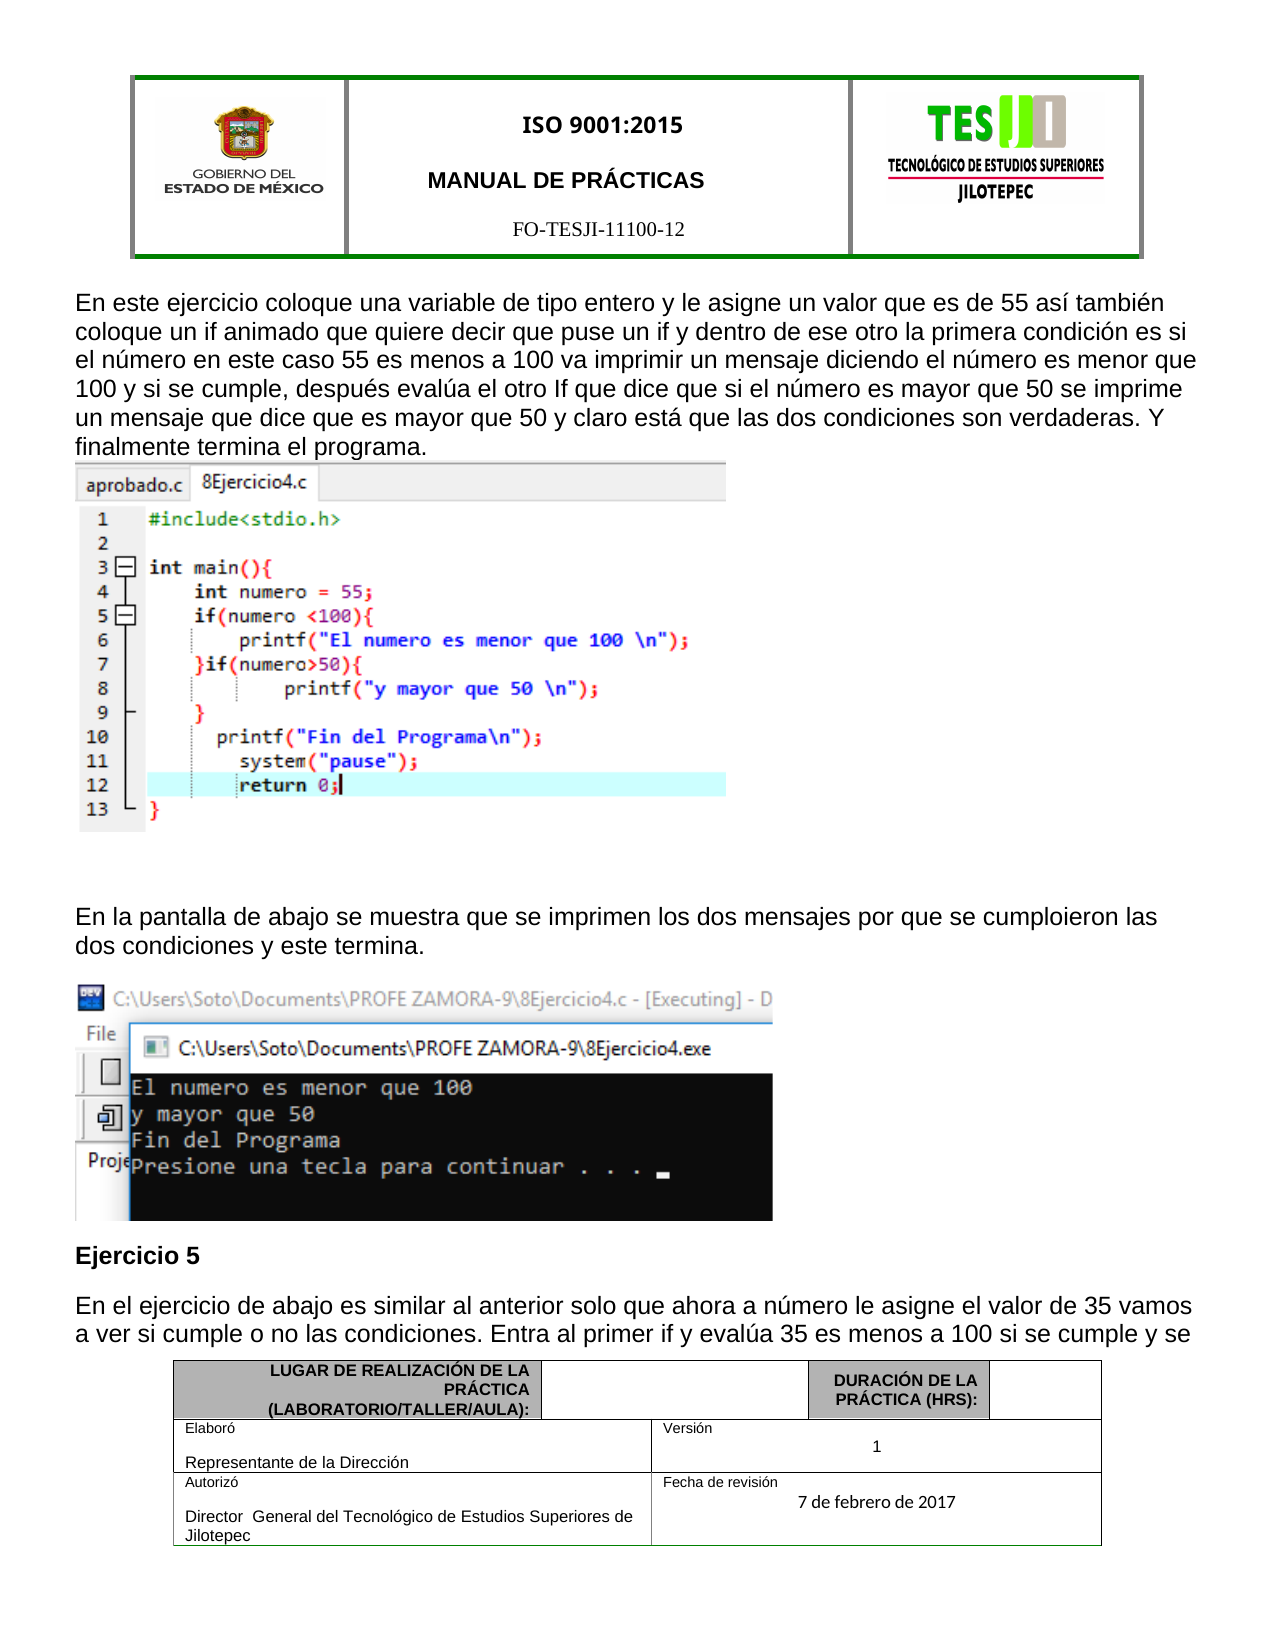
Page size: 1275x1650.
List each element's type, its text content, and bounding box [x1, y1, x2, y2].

picture [154, 97, 327, 201]
picture [75, 980, 773, 1221]
text En la pantalla de abajo se muestra que se imprimen los dos mensajes por que se cumploieron las dos condiciones y este termina. [75, 902, 1200, 959]
text Ejercicio 5 [75, 1241, 1200, 1270]
picture [886, 92, 1106, 204]
picture [75, 460, 726, 832]
